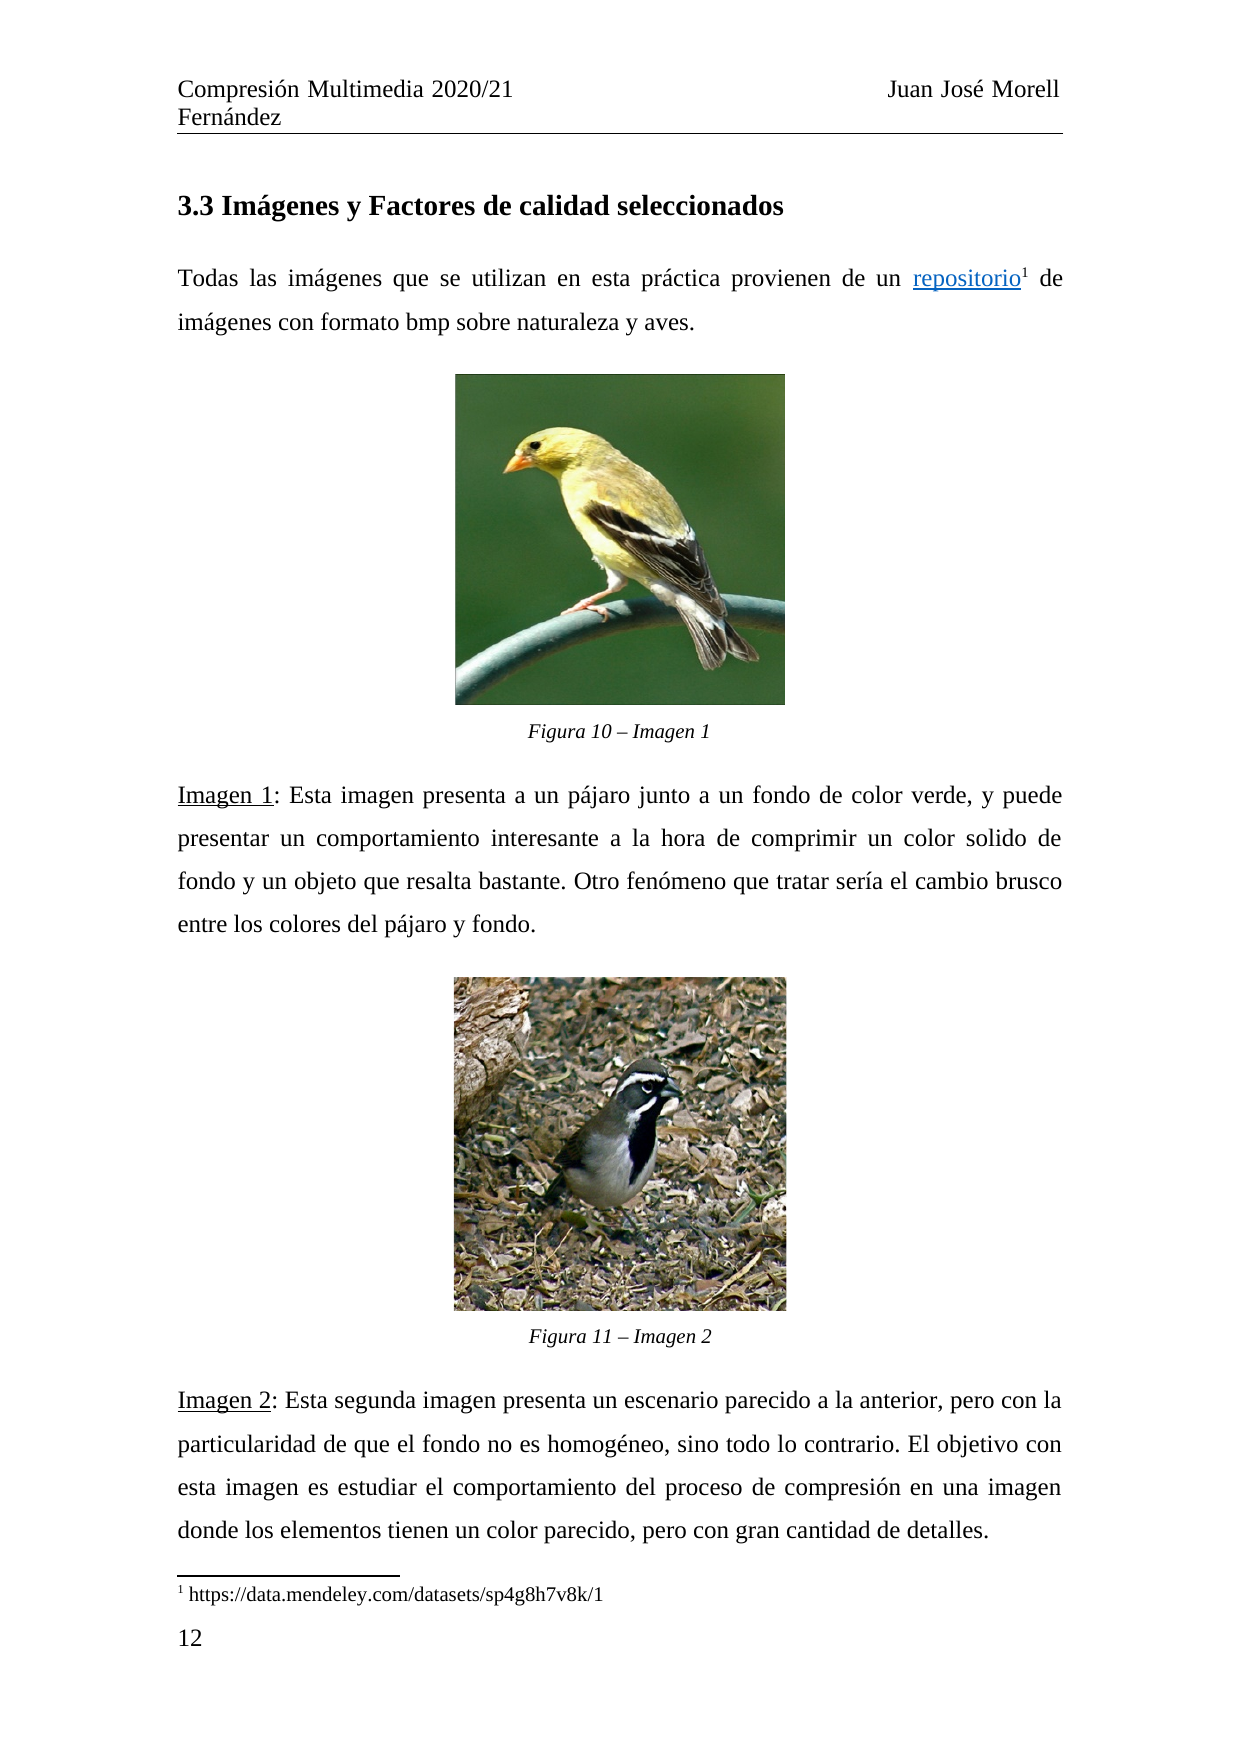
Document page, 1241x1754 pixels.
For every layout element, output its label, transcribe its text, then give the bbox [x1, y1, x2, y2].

subtitle 3.3 Imágenes y Factores de calidad seleccionados [177, 188, 1063, 222]
text Todas las imágenes que se utilizan en esta práctica provienen de un repositorio de imágenes con formato bmp sobre naturaleza y aves. [177, 263, 1063, 335]
picture [453, 977, 787, 1311]
text Imagen 2: Esta segunda imagen presenta un escenario parecido a la anterior, pero con la particularidad de que el fondo no es homogéneo, sino todo lo contrario. El objetivo con esta imagen es estudiar el comportamiento del proceso de compresión en una imagen donde los elementos tienen un color parecido, pero con gran cantidad de detalles. [177, 1386, 1063, 1544]
picture [455, 374, 785, 705]
text Figura 11 – Imagen 2 [177, 1324, 1063, 1348]
text Imagen 1: Esta imagen presenta a un pájaro junto a un fondo de color verde, y puede presentar un comportamiento interesante a la hora de comprimir un color solido de fondo y un objeto que resalta bastante. Otro fenómeno que tratar sería el cambio brusco entre los colores del pájaro y fondo. [177, 780, 1063, 938]
text Figura 10 – Imagen 1 [177, 719, 1063, 743]
